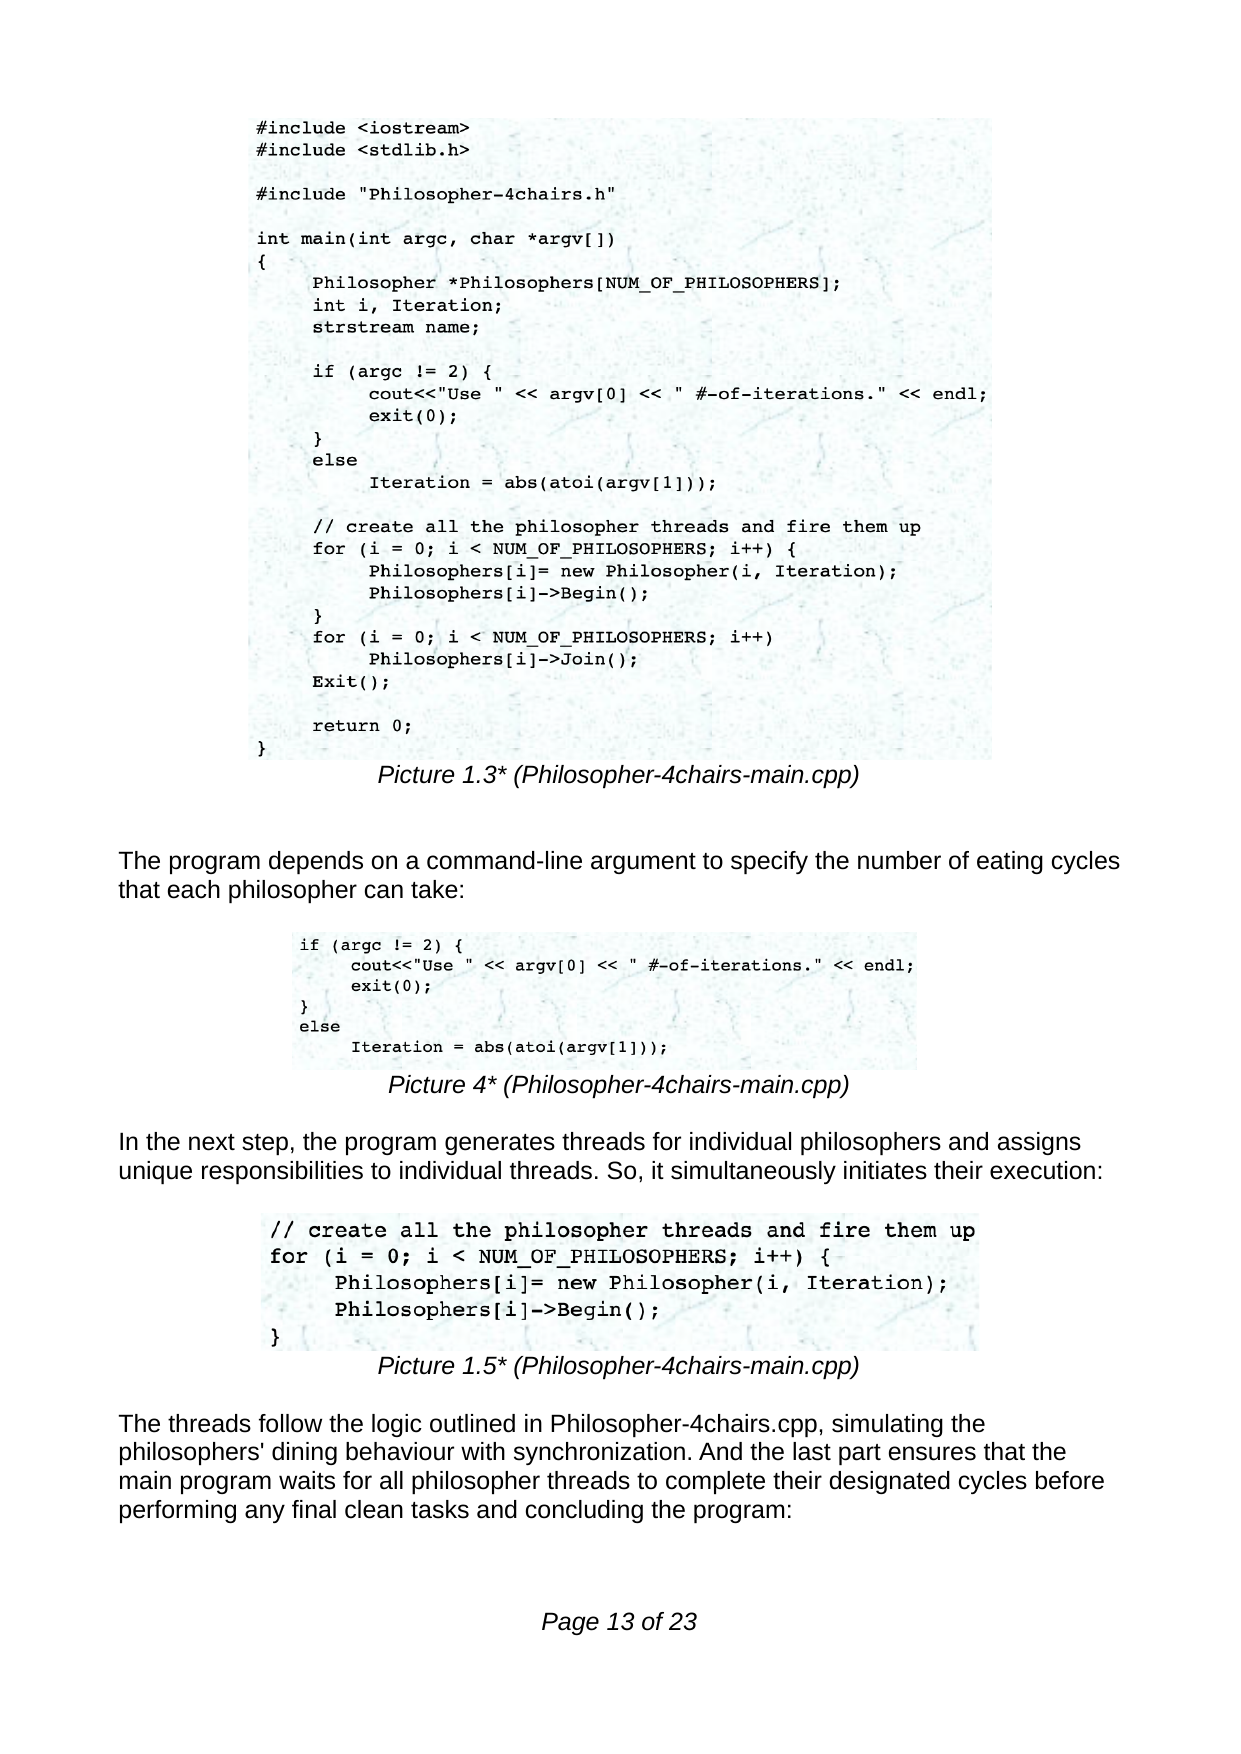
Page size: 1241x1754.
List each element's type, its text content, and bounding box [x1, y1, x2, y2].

text In the next step, the program generates threads for individual philosophers and assigns unique responsibilities to individual threads. So, it simultaneously initiates their execution: [118, 1127, 1122, 1185]
text The threads follow the logic outlined in Philosopher-4chairs.cpp, simulating the philosophers' dining behaviour with synchronization. And the last part ensures that the main program waits for all philosopher threads to complete their designated cycles before performing any final clean tasks and concluding the program: [118, 1408, 1122, 1523]
text Picture 4* (Philosopher-4chairs-main.cpp) [118, 1070, 1122, 1098]
text Picture 1.3* (Philosopher-4chairs-main.cpp) [118, 760, 1122, 788]
text Picture 1.5* (Philosopher-4chairs-main.cpp) [118, 1351, 1122, 1380]
picture [292, 932, 949, 1070]
picture [248, 118, 992, 760]
text The program depends on a command-line argument to specify the number of eating cycles that each philosopher can take: [118, 846, 1122, 903]
picture [260, 1213, 980, 1351]
